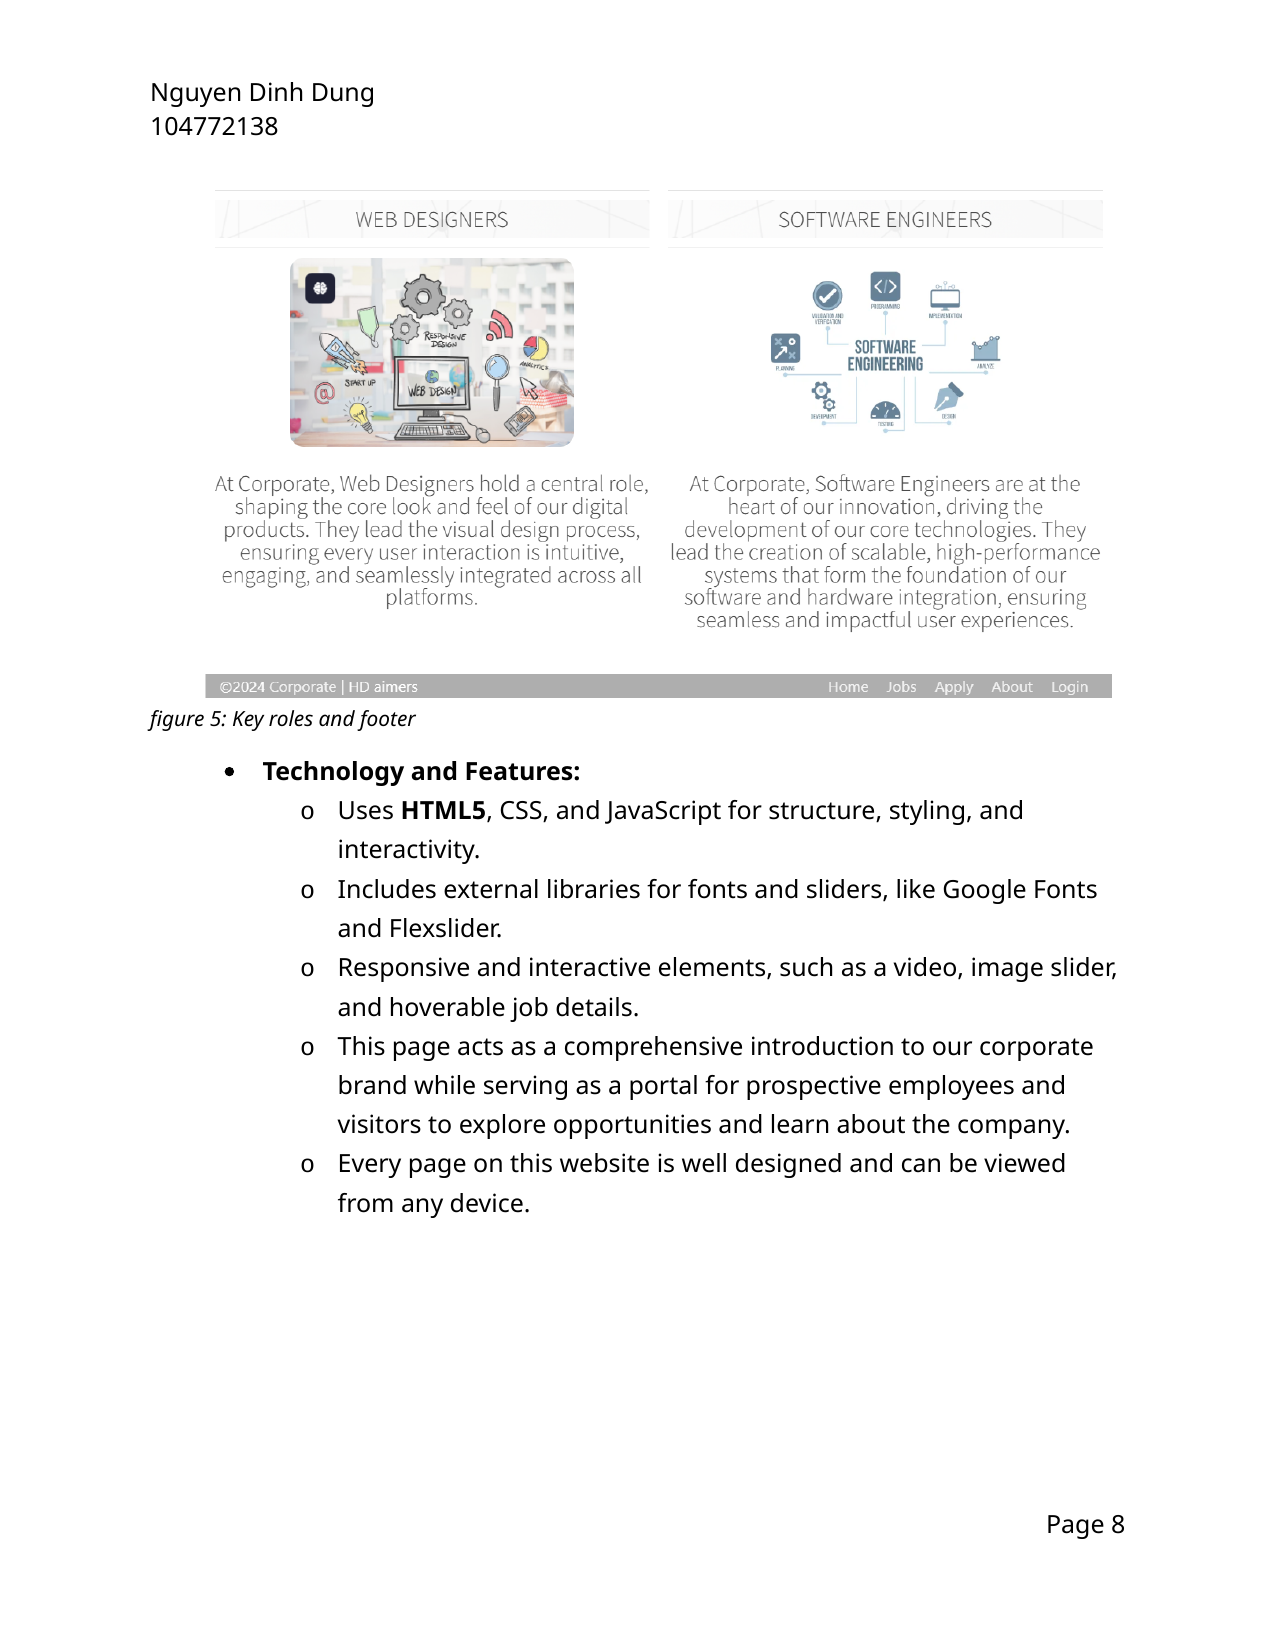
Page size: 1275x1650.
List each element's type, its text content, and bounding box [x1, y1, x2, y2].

list Technology and Features: [225, 753, 1125, 788]
text figure 5: Key roles and footer [150, 701, 1125, 733]
list Includes external libraries for fonts and sliders, like Google Fonts and Flexslider. [300, 871, 1125, 945]
list Responsive and interactive elements, such as a video, image slider, and hoverable job details. [300, 950, 1125, 1023]
picture [150, 177, 1125, 701]
list Every page on this website is well designed and can be viewed from any device. [300, 1146, 1125, 1219]
list This page acts as a comprehensive introduction to our corporate brand while serving as a portal for prospective employees and visitors to explore opportunities and learn about the company. [300, 1028, 1125, 1141]
list Uses HTML5, CSS, and JavaScript for structure, styling, and interactivity. [300, 793, 1125, 866]
